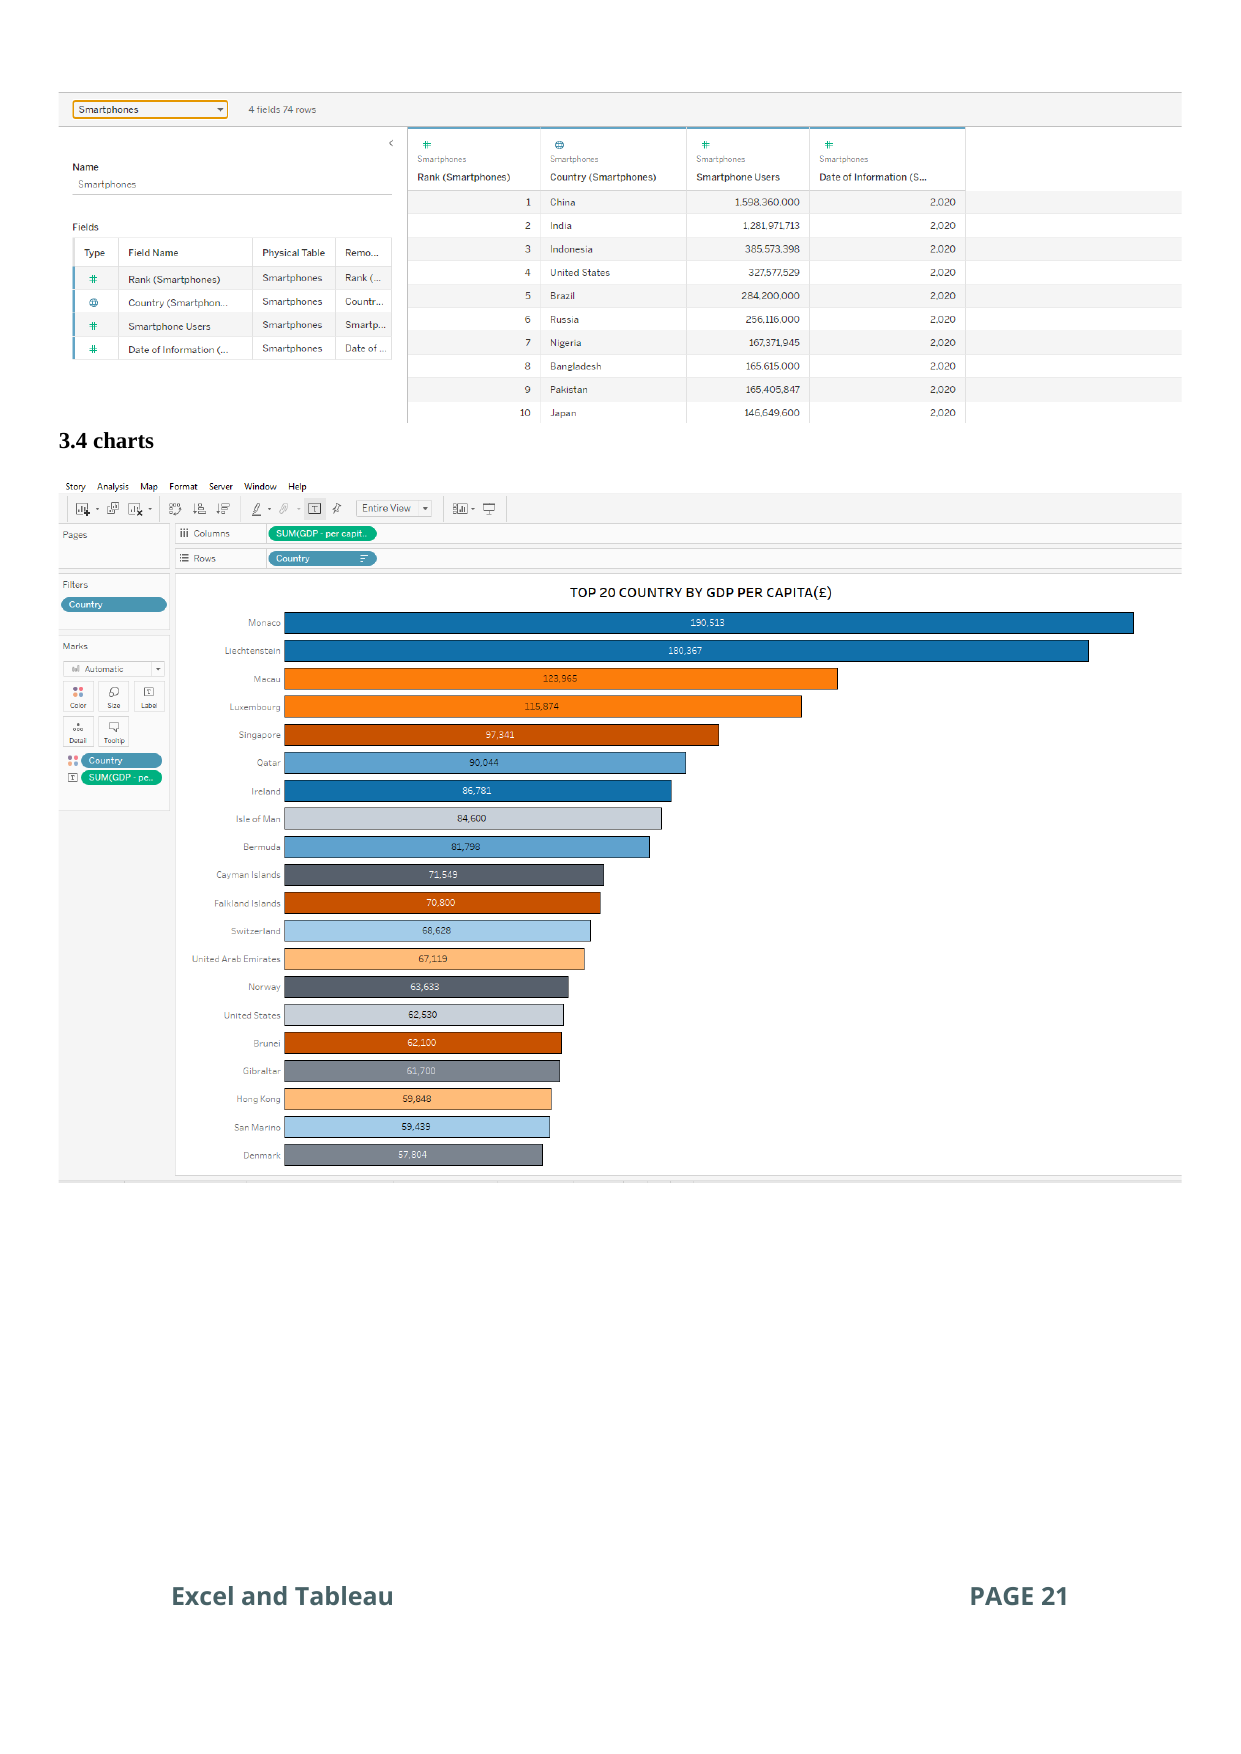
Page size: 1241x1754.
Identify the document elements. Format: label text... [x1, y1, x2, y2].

text 3.4 charts [58, 427, 1182, 453]
picture [58, 75, 1182, 423]
picture [58, 479, 1182, 1183]
